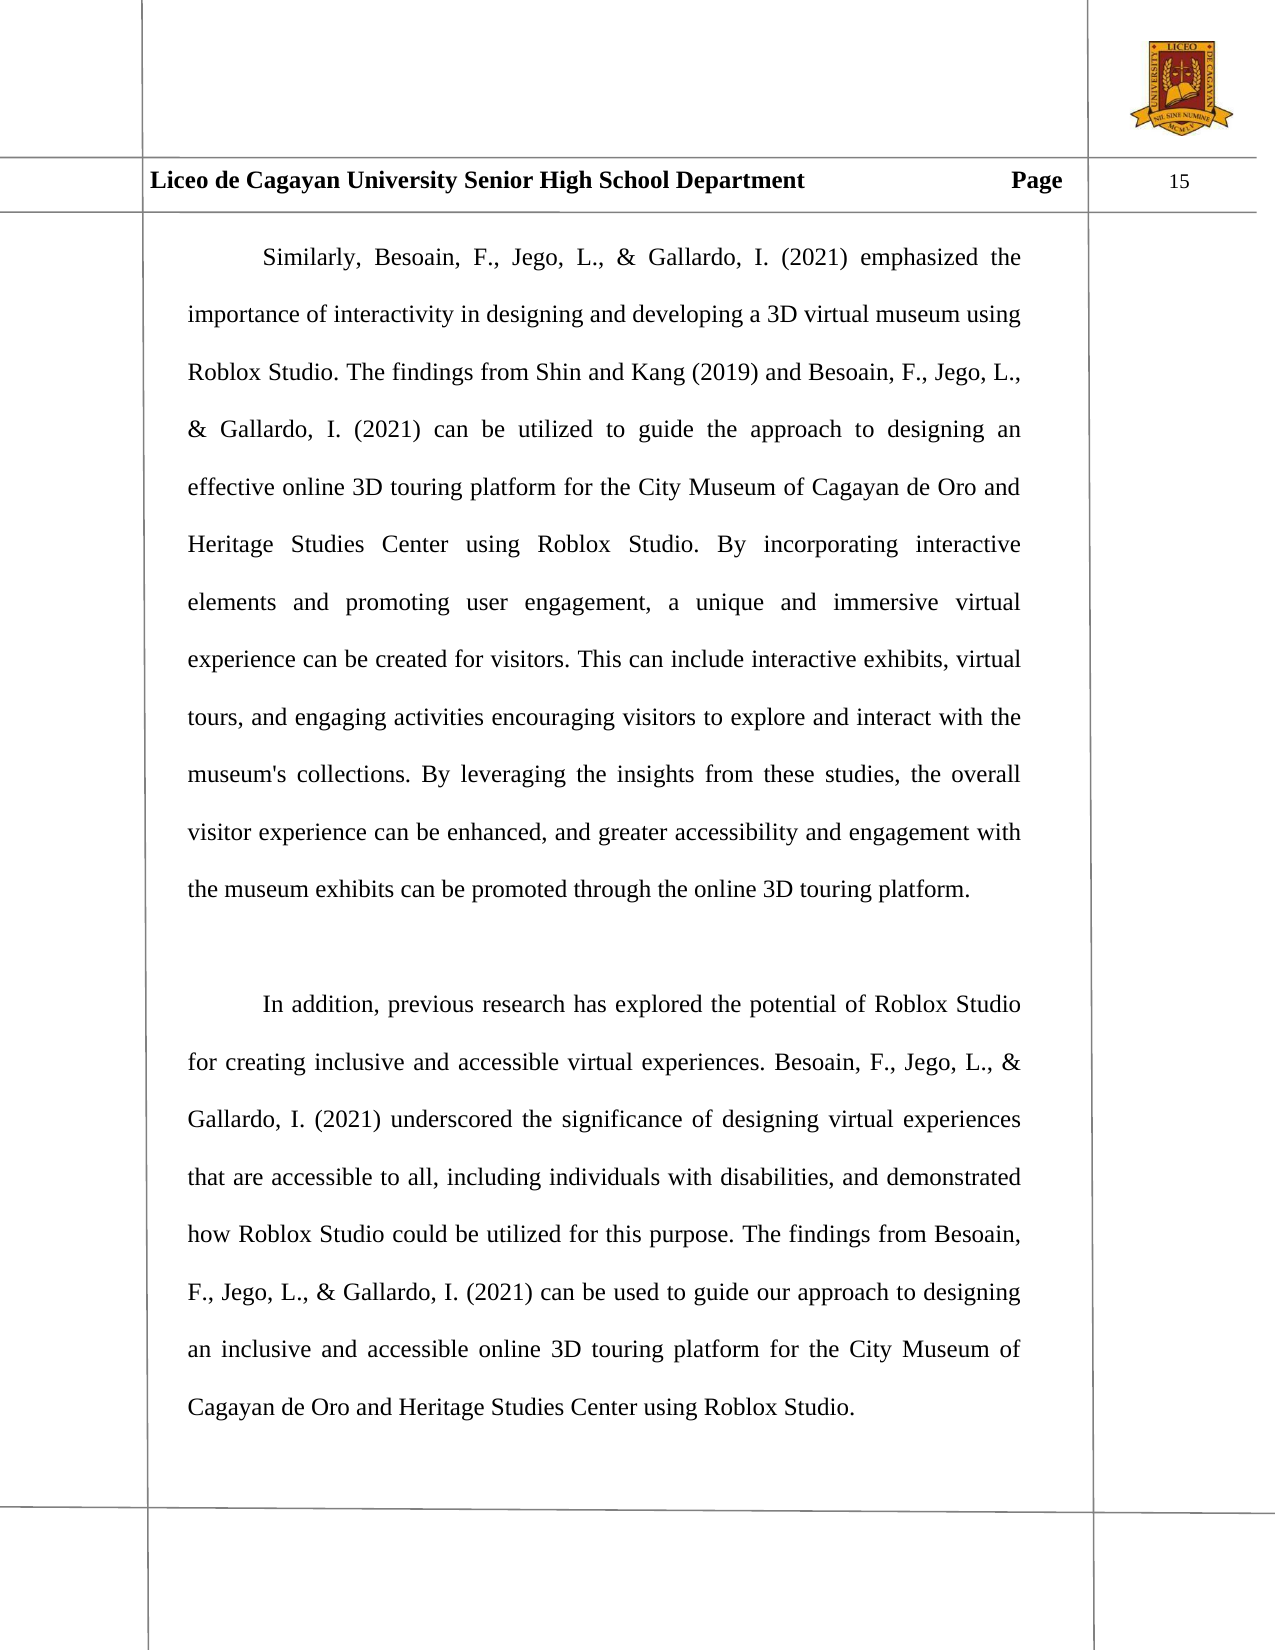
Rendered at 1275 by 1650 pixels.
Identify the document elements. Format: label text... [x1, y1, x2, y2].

text In addition, previous research has explored the potential of Roblox Studio for creating inclusive and accessible virtual experiences. Besoain, F., Jego, L., & Gallardo, I. (2021) underscored the significance of designing virtual experiences that are accessible to all, including individuals with disabilities, and demonstrated how Roblox Studio could be utilized for this purpose. The findings from Besoain, F., Jego, L., & Gallardo, I. (2021) can be used to guide our approach to designing an inclusive and accessible online 3D touring platform for the City Museum of Cagayan de Oro and Heritage Studies Center using Roblox Studio. [187, 989, 1022, 1421]
text Similarly, Besoain, F., Jego, L., & Gallardo, I. (2021) emphasized the importance of interactivity in designing and developing a 3D virtual museum using Roblox Studio. The findings from Shin and Kang (2019) and Besoain, F., Jego, L., & Gallardo, I. (2021) can be utilized to guide the approach to designing an effective online 3D touring platform for the City Museum of Cagayan de Oro and Heritage Studies Center using Roblox Studio. By incorporating interactive elements and promoting user engagement, a unique and immersive virtual experience can be created for visitors. This can include interactive exhibits, virtual tours, and engaging activities encouraging visitors to explore and interact with the museum's collections. By leveraging the insights from these studies, the overall visitor experience can be enhanced, and greater accessibility and engagement with the museum exhibits can be promoted through the online 3D touring platform. [187, 242, 1022, 903]
picture [1129, 41, 1234, 136]
